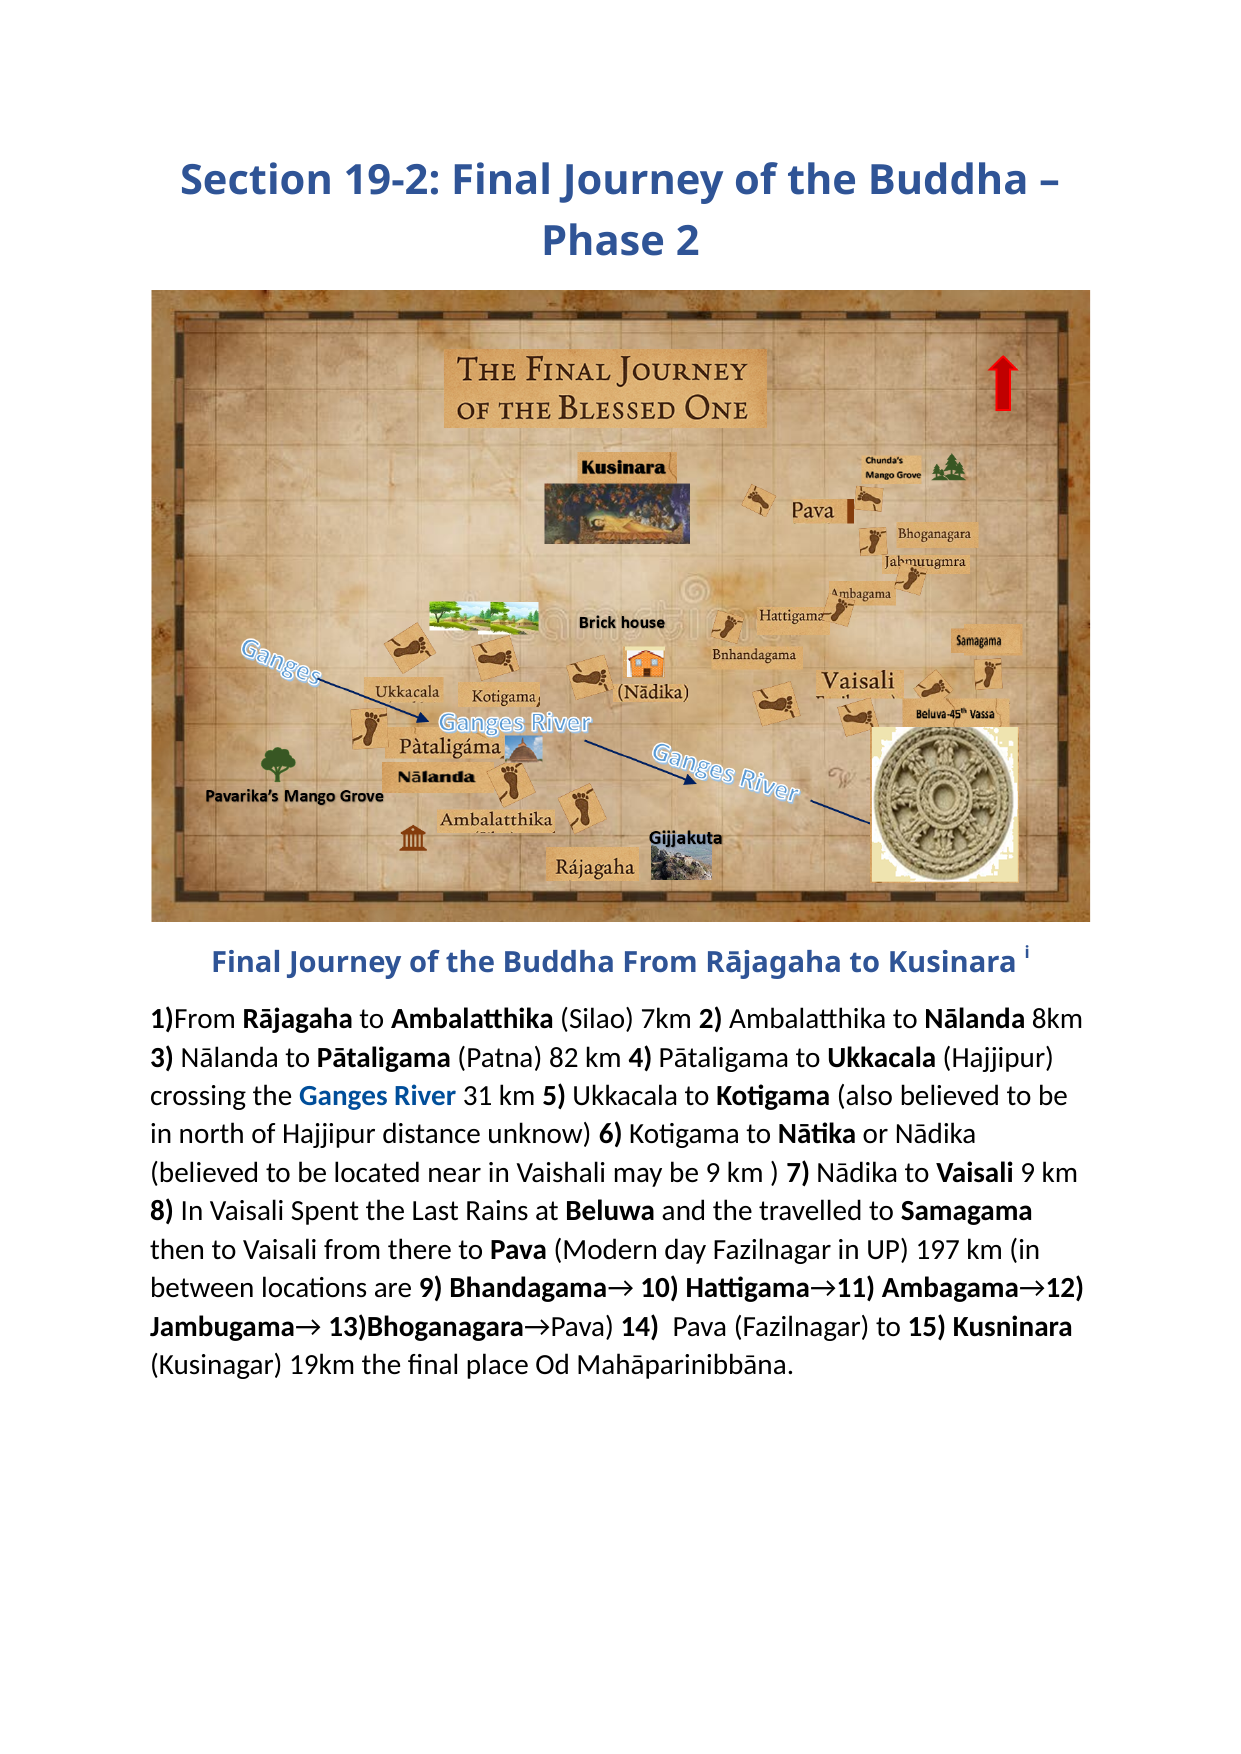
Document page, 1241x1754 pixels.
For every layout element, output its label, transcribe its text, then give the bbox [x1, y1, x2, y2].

text Section 19-2: Final Journey of the Buddha – Phase 2 [150, 150, 1090, 268]
text 1)From Rājagaha to Ambalatthika (Silao) 7km 2) Ambalatthika to Nālanda 8km 3) Nālanda to Pātaligama (Patna) 82 km 4) Pātaligama to Ukkacala (Hajjipur) crossing the Ganges River 31 km 5) Ukkacala to Kotigama (also believed to be in north of Hajjipur distance unknow) 6) Kotigama to Nātika or Nādika (believed to be located near in Vaishali may be 9 km ) 7) Nādika to Vaisali 9 km 8) In Vaisali Spent the Last Rains at Beluwa and the travelled to Samagama then to Vaisali from there to Pava (Modern day Fazilnagar in UP) 197 km (in between locations are 9) Bhandagama→ 10) Hattigama→11) Ambagama→12) Jambugama→ 13)Bhoganagara→Pava) 14) Pava (Fazilnagar) to 15) Kusninara (Kusinagar) 19km the final place Od Mahāparinibbāna. [150, 1000, 1090, 1382]
text Final Journey of the Buddha From Rājagaha to Kusinara [150, 941, 1090, 981]
picture [150, 289, 1091, 922]
